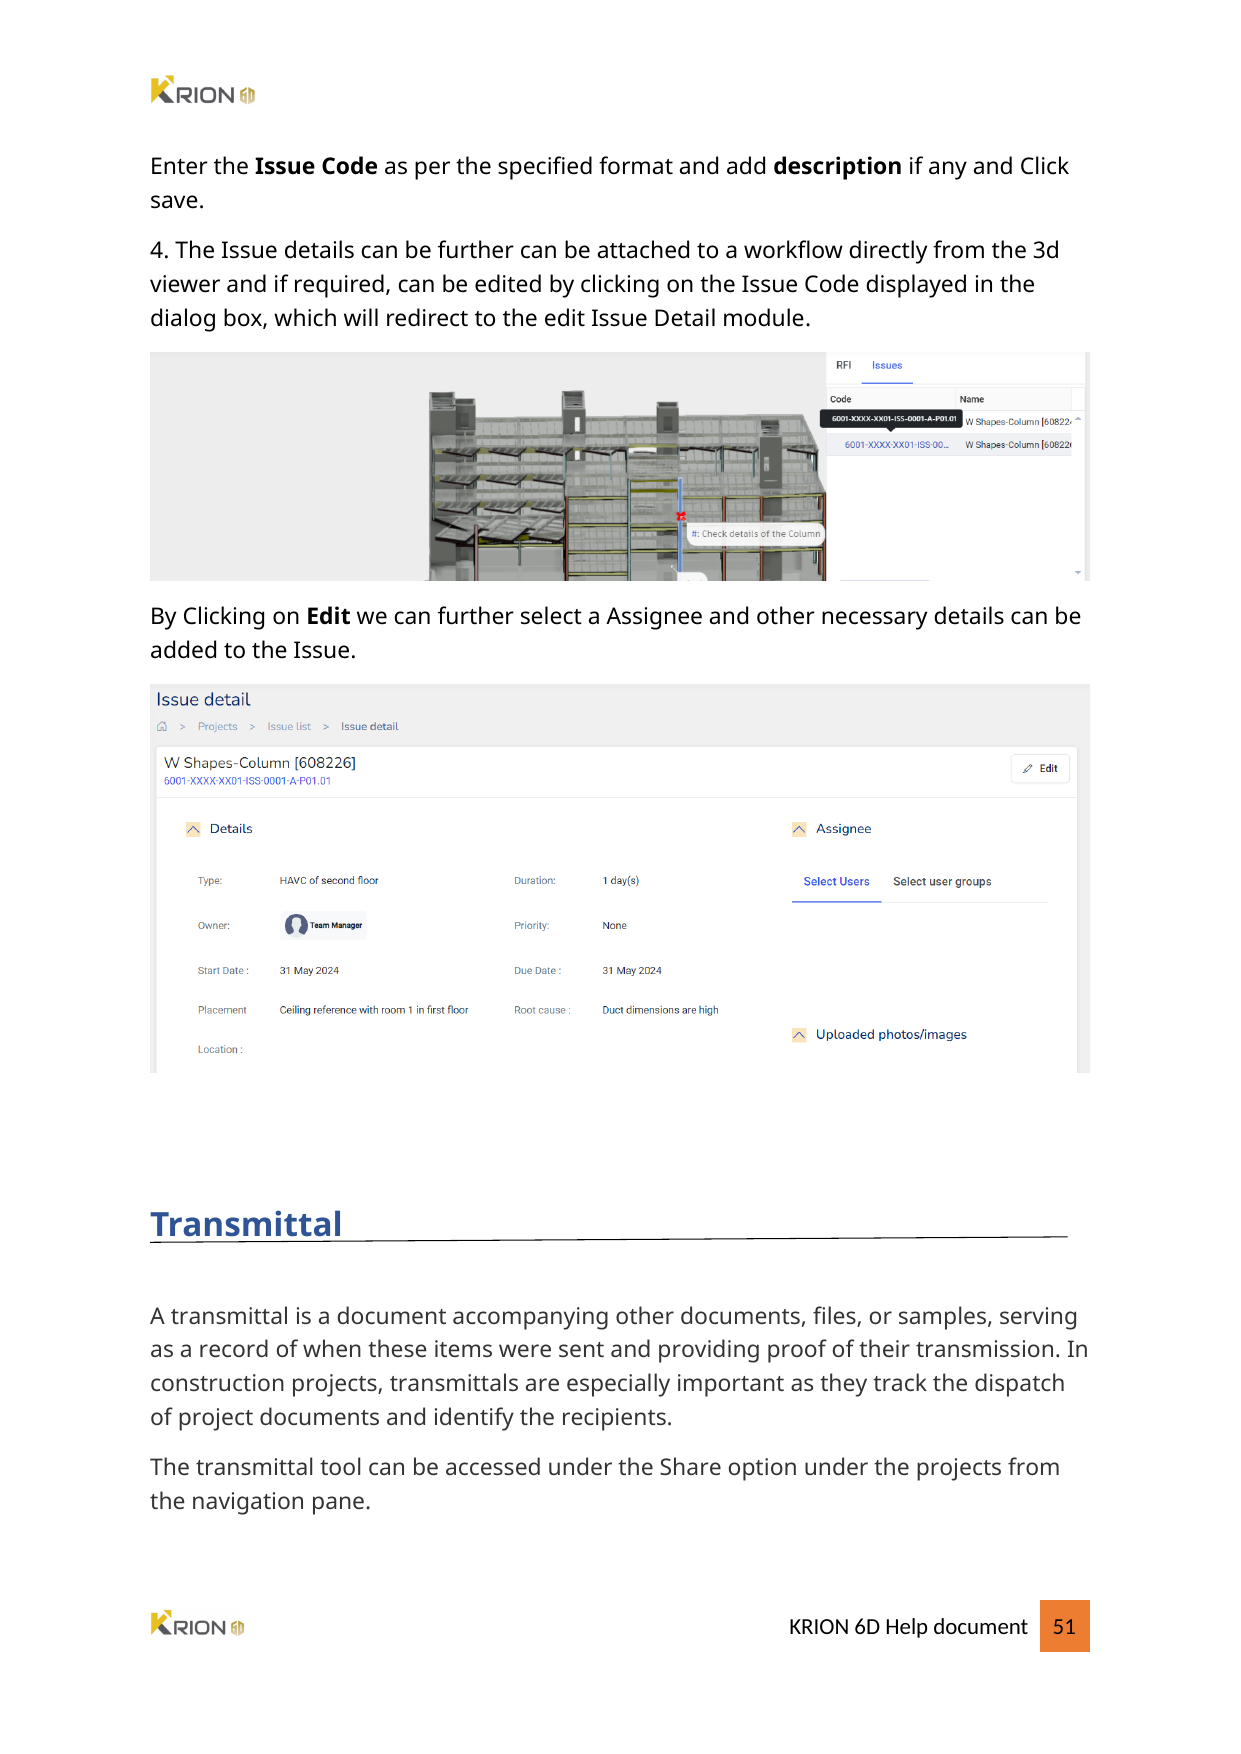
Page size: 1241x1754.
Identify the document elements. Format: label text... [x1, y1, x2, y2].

picture [150, 684, 1091, 1073]
text The transmittal tool can be accessed under the Share option under the projects from the navigation pane. [150, 1451, 1090, 1516]
text By Clicking on Edit we can further select a Assignee and other necessary details can be added to the Issue. [150, 600, 1090, 665]
picture [150, 352, 1091, 581]
text 4. The Issue details can be further can be attached to a workflow directly from the 3d viewer and if required, can be edited by clicking on the Issue Code displayed in the dialog box, which will redirect to the edit Issue Detail module. [150, 234, 1090, 333]
picture [150, 73, 257, 107]
text Enter the Issue Code as per the specified format and add description if any and Click save. [150, 150, 1090, 215]
text A transmittal is a document accompanying other documents, files, or samples, serving as a record of when these items were sent and providing proof of their transmission. In construction projects, transmittals are especially important as they track the dispatch of project documents and identify the recipients. [150, 1300, 1090, 1432]
picture [150, 1608, 246, 1638]
subtitle Transmittal [150, 1200, 1090, 1246]
